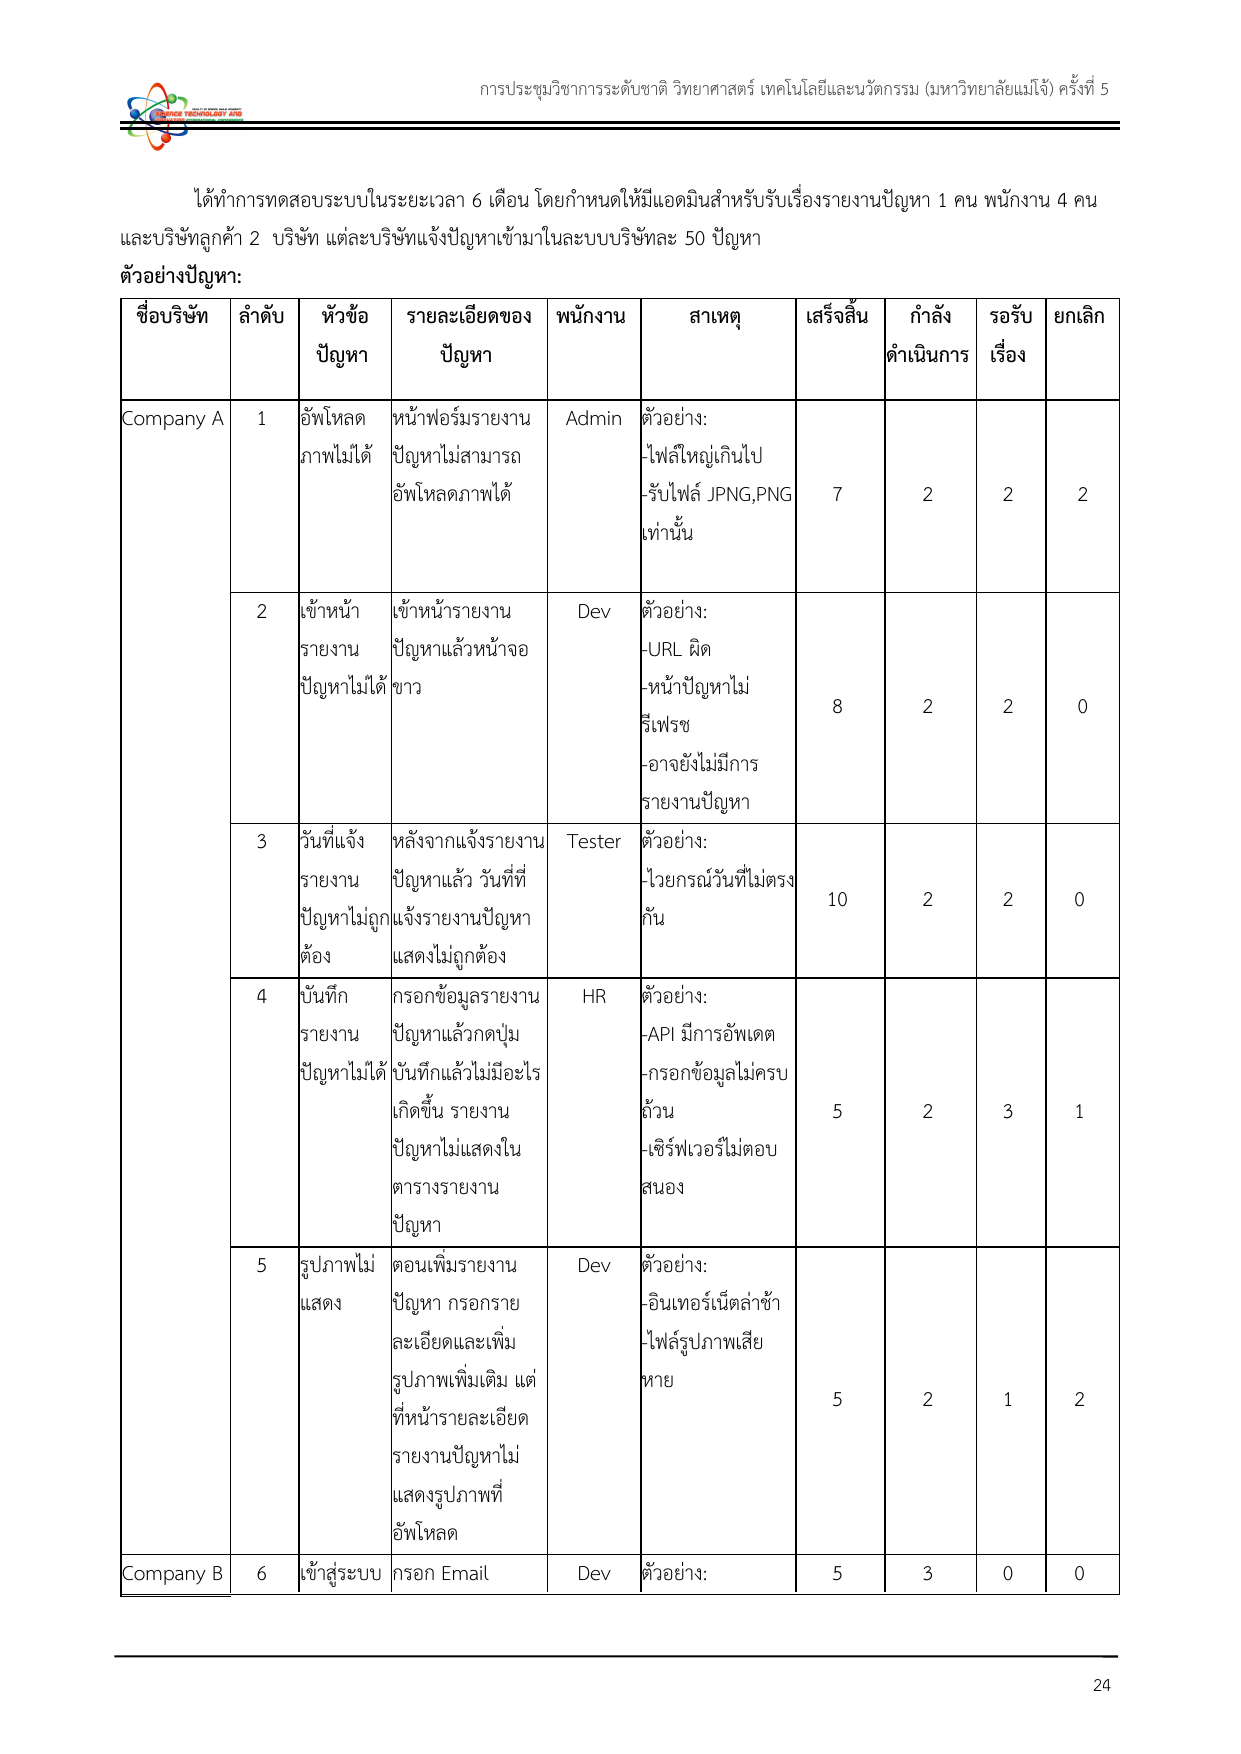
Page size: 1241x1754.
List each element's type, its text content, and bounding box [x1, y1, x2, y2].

table_header ยกเลิก [1047, 299, 1119, 399]
table_header สาเหตุ [642, 299, 795, 399]
table_cell Tester [548, 824, 640, 977]
table_cell ตัวอย่าง: -ไฟล์ใหญ่เกินไป -รับไฟล์ JPNG,PNG เท่านั้น [642, 401, 795, 592]
table_cell หลังจากแจ้งรายงานปัญหาแล้ว วันที่ที่แจ้งรายงานปัญหาแสดงไม่ถูกต้อง [392, 824, 547, 977]
table_header รอรับเรื่อง [977, 299, 1045, 399]
table_cell 3 [231, 824, 298, 977]
table_cell บันทึกรายงานปัญหาไม่ได้ [300, 979, 391, 1246]
table_cell 2 [886, 979, 976, 1246]
table_cell Company B [122, 1555, 230, 1593]
table_header รายละเอียดของปัญหา [392, 299, 547, 399]
table_cell กรอกEmail Passwordแล้วกด login แต่ไม่สามารถเข้าสู่ระบบได้ [391, 1555, 547, 1593]
table_cell 0 [1047, 824, 1119, 977]
table_cell 4 [231, 979, 298, 1246]
table_cell รูปภาพไม่แสดง [300, 1248, 391, 1554]
table_cell ตัวอย่าง: -ไวยกรณ์วันที่ไม่ตรงกัน [642, 824, 795, 977]
table_cell ตัวอย่าง: -ยังไม่มีบัญชีในระบบ -รหัสผ่านหรืออีเมลไม่่ถูกต้อง [641, 1555, 796, 1593]
table_cell 1 [1047, 979, 1119, 1246]
table_cell ตัวอย่าง: -อินเทอร์เน็ตล่าช้า -ไฟล์รูปภาพเสียหาย [642, 1248, 795, 1554]
table_cell 2 [1047, 401, 1119, 592]
table_cell 2 [977, 824, 1045, 977]
table_cell ตัวอย่าง: -URL ผิด -หน้าปัญหาไม่รีเฟรช -อาจยังไม่มีการรายงานปัญหา [642, 593, 795, 823]
table_cell 1 [977, 1248, 1045, 1554]
table_header เสร็จสิ้น [797, 299, 884, 399]
table_header กำลังดำเนินการ [886, 299, 976, 399]
table_header หัวข้อปัญหา [300, 299, 391, 399]
table_cell 2 [977, 401, 1045, 592]
table_cell 8 [797, 593, 884, 823]
table_cell 2 [977, 593, 1045, 823]
table_cell 2 [886, 824, 976, 977]
table_cell Dev [548, 593, 640, 823]
table_cell Dev [547, 1555, 641, 1593]
table_cell 7 [797, 401, 884, 592]
table_cell ตอนเพิ่มรายงานปัญหา กรอกรายละเอียดและเพิ่มรูปภาพเพิ่มเติม แต่ที่หน้ารายละเอียดรายงานปัญหาไม่แสดงรูปภาพที่อัพโหลด [392, 1248, 547, 1554]
table_cell วันที่แจ้งรายงานปัญหาไม่ถูกต้อง [300, 824, 391, 977]
picture [120, 73, 252, 121]
table_cell 2 [886, 401, 976, 592]
table_cell 0 [977, 1555, 1046, 1593]
table_cell 1 [231, 401, 298, 592]
table_cell 0 [1046, 1555, 1119, 1593]
table_header ชื่อบริษัท [122, 299, 230, 399]
table_cell Admin [548, 401, 640, 592]
table_cell 3 [885, 1555, 977, 1593]
table_cell Dev [548, 1248, 640, 1554]
table_cell เข้าหน้ารายงานปัญหาแล้วหน้าจอขาว [392, 593, 547, 823]
table_cell 2 [886, 593, 976, 823]
table_cell กรอกข้อมูลรายงานปัญหาแล้วกดปุ่มบันทึกแล้วไม่มีอะไรเกิดขึ้น รายงานปัญหาไม่แสดงในตารางรายงานปัญหา [392, 979, 547, 1246]
table_cell 0 [1047, 593, 1119, 823]
table_cell ตัวอย่าง: -API มีการอัพเดต -กรอกข้อมูลไม่ครบถ้วน -เซิร์ฟเวอร์ไม่ตอบสนอง [642, 979, 795, 1246]
table_cell 5 [797, 1248, 884, 1554]
table_cell อัพโหลดภาพไม่ได้ [300, 401, 391, 592]
table_cell 6 [231, 1555, 299, 1593]
table_cell 5 [797, 979, 884, 1246]
table_cell หน้าฟอร์มรายงานปัญหาไม่สามารถอัพโหลดภาพได้ [392, 401, 547, 592]
table_cell Company A [122, 401, 230, 1554]
table_cell 5 [231, 1248, 298, 1554]
table_cell 2 [886, 1248, 976, 1554]
table_cell 2 [231, 593, 298, 823]
text ตัวอย่างปัญหา: [120, 259, 1120, 297]
table_cell เข้าสู่ระบบไม่ได้ [299, 1555, 391, 1593]
table_cell 5 [796, 1555, 885, 1593]
table_header พนักงาน [548, 299, 640, 399]
table_cell เข้าหน้ารายงานปัญหาไม่ได้ [300, 593, 391, 823]
text ได้ทำการทดสอบระบบในระยะเวลา 6 เดือน โดยกำหนดให้มีแอดมินสำหรับรับเรื่องรายงานปัญหา 1 คน พนักงาน 4 คน และบริษัทลูกค้า 2 บริษัท แต่ละบริษัทแจ้งปัญหาเข้ามาในละบบบริษัทละ 50 ปัญหา [120, 183, 1120, 259]
table_header ลำดับ [231, 299, 298, 399]
table_cell 10 [797, 824, 884, 977]
table_cell 3 [977, 979, 1045, 1246]
picture [120, 130, 252, 153]
table_cell 2 [1047, 1248, 1119, 1554]
table_cell HR [548, 979, 640, 1246]
